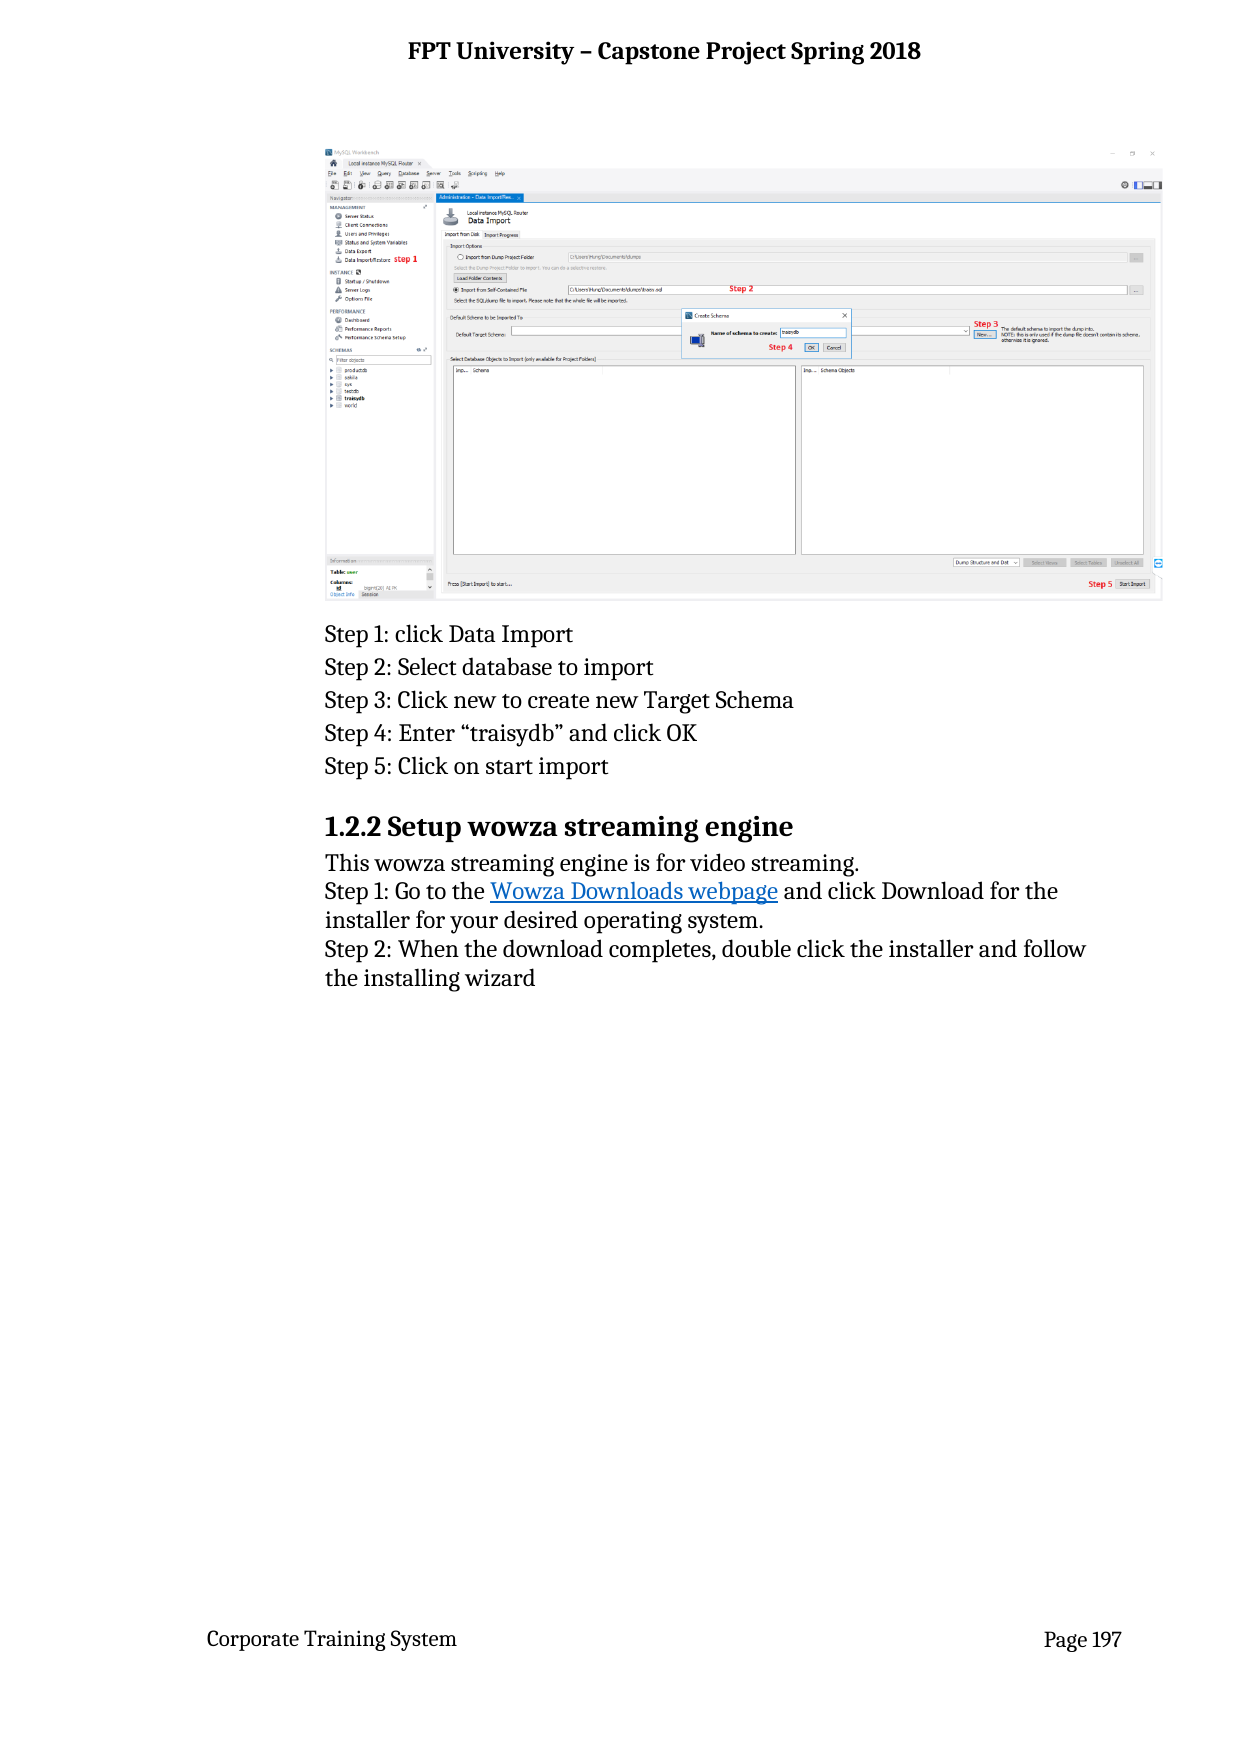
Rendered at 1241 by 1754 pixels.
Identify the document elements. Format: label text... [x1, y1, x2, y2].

text Step 4: Enter “traisydb” and click OK [325, 719, 1122, 748]
text This wowza streaming engine is for video streaming. [325, 848, 1122, 877]
picture [325, 147, 1163, 601]
text Step 3: Click new to create new Target Schema [325, 686, 1122, 714]
text Step 2: When the download completes, double click the installer and follow the installing wizard [325, 935, 1122, 992]
text Step 5: Click on start import [325, 752, 1122, 781]
text Step 1: click Data Import [325, 620, 1122, 648]
text Step 1: Go to the Wowza Downloads webpage and click Download for the installer for your desired operating system. [325, 877, 1122, 935]
text 1.2.2 Setup wowza streaming engine [325, 810, 1122, 843]
text Step 2: Select database to import [325, 653, 1122, 682]
